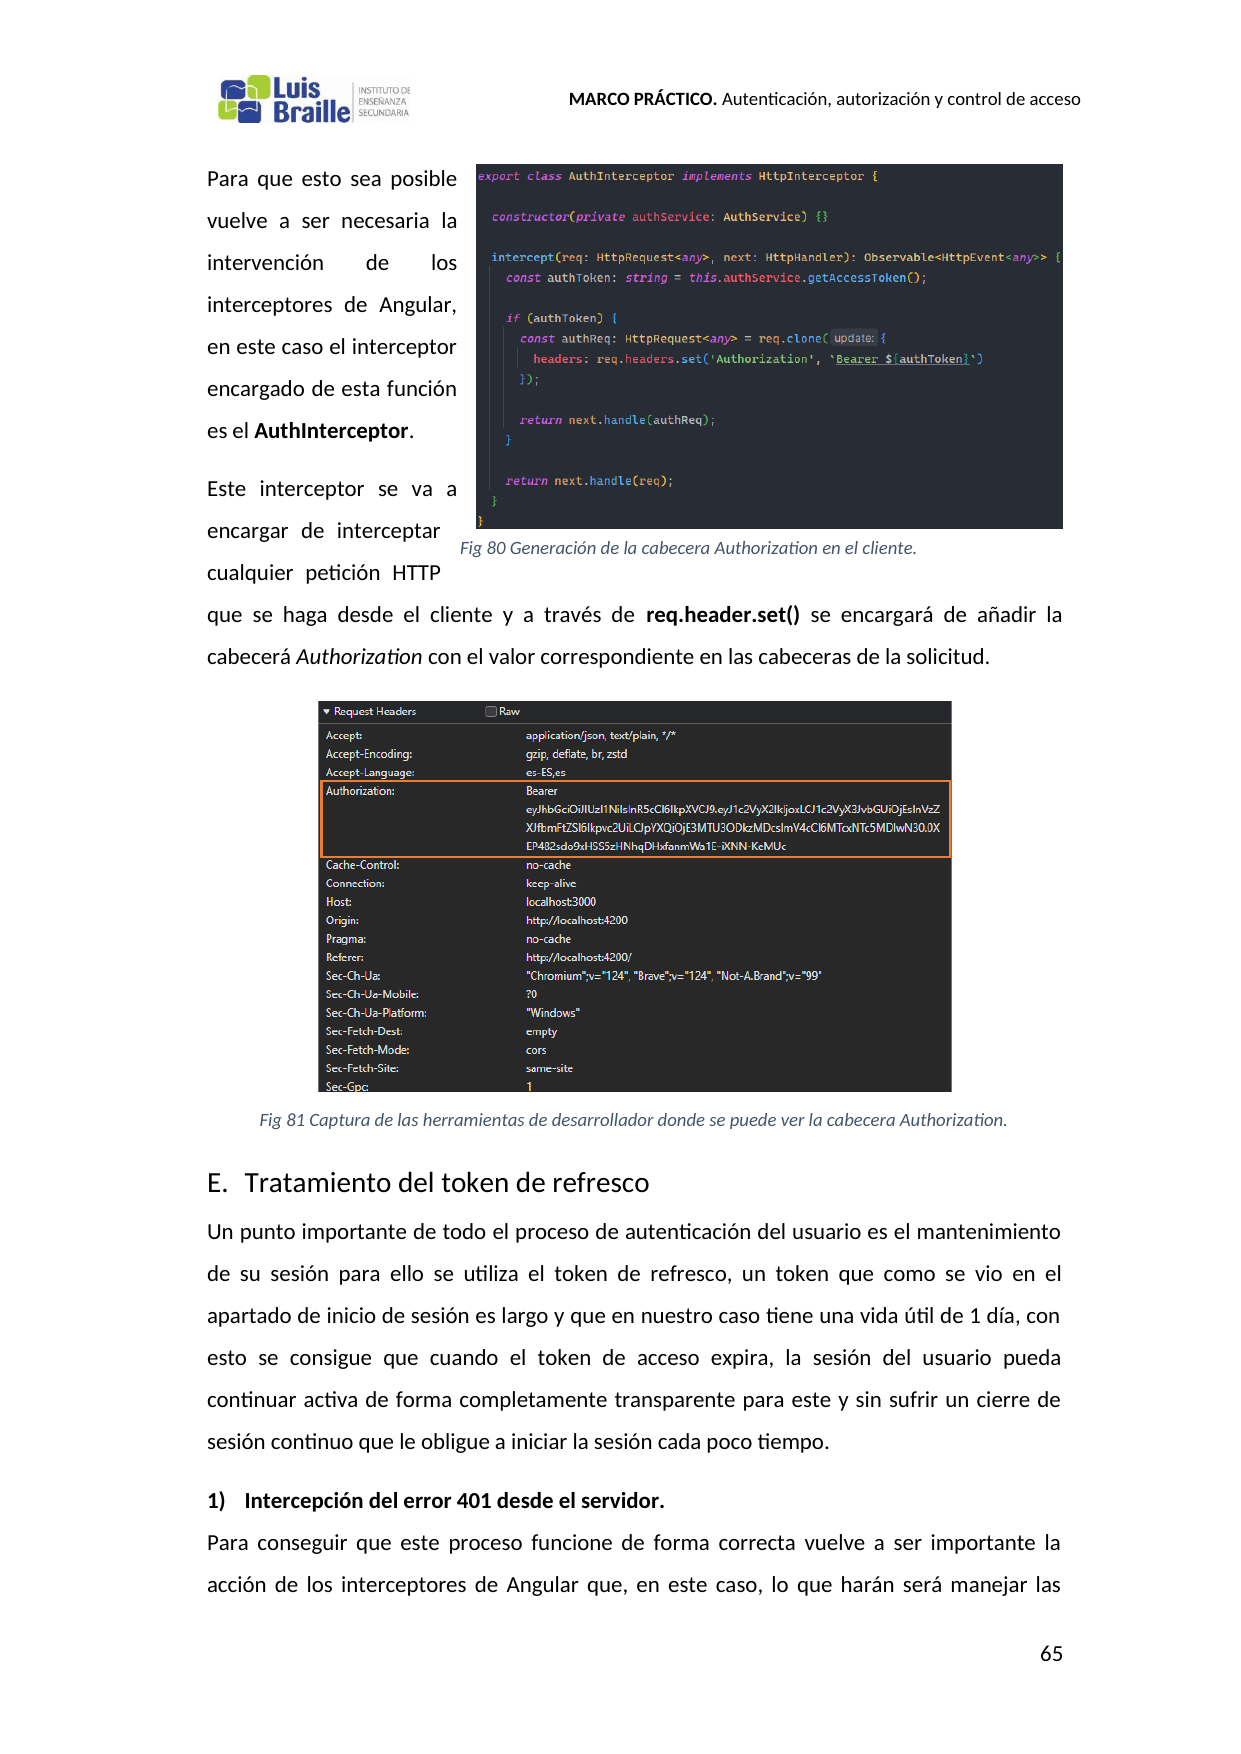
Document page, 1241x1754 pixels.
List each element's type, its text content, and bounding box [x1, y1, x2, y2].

picture [476, 164, 1063, 529]
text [207, 1528, 1063, 1598]
list Intercepción del error 401 desde el servidor. [207, 1486, 1063, 1514]
text Un punto importante de todo el proceso de autenticación del usuario es el mantenimiento de su sesión para ello se utiliza el token de refresco, un token que como se vio en el apartado de inicio de sesión es largo y que en nuestro caso tiene una vida útil de 1 día, con esto se consigue que cuando el token de acceso expira, la sesión del usuario pueda continuar activa de forma completamente transparente para este y sin sufrir un cierre de sesión continuo que le obligue a iniciar la sesión cada poco tiempo. [207, 1217, 1063, 1455]
text Para que esto sea posible vuelve a ser necesaria la intervención de los interceptores de Angular, en este caso el interceptor encargado de esta función es el AuthInterceptor. [207, 164, 476, 444]
text Este interceptor se va a encargar de interceptar cualquier petición HTTP que se haga desde el cliente y a través de req.header.set() se encargará de añadir la cabecerá Authorization con el valor correspondiente en las cabeceras de la solicitud. [207, 474, 1063, 670]
text Fig 81 Captura de las herramientas de desarrollador donde se puede ver la cabecera Authorization. [207, 1108, 1063, 1131]
picture [318, 701, 952, 1092]
list Tratamiento del token de refresco [207, 1164, 1063, 1199]
